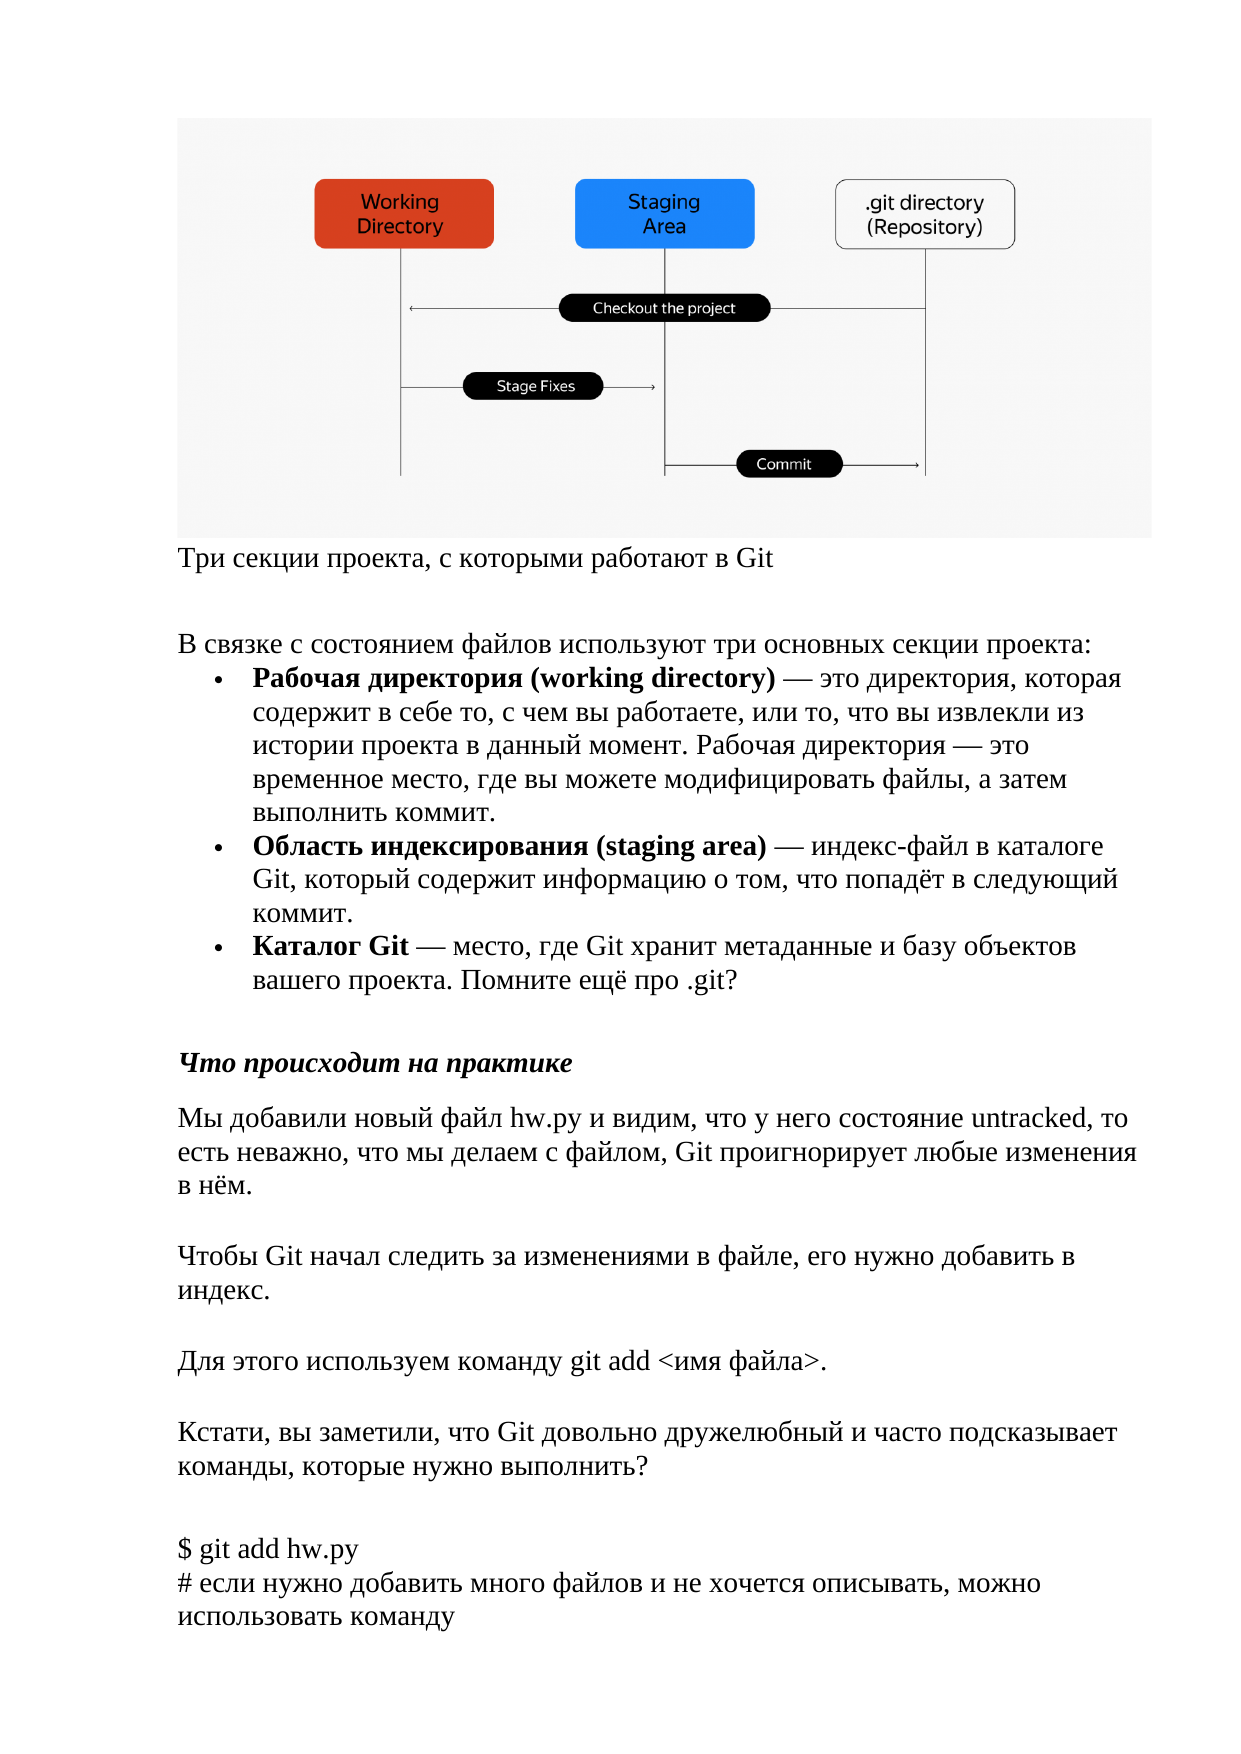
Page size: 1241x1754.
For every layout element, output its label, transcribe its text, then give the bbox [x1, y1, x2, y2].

subtitle Что происходит на практике [177, 1046, 1152, 1079]
list Область индексирования (staging area) — индекс-файл в каталоге Git, который содержит информацию о том, что попадёт в следующий коммит. [215, 828, 1152, 928]
text Мы добавили новый файл hw.py и видим, что у него состояние untracked, то есть неважно, что мы делаем с файлом, Git проигнорирует любые изменения в нём. [177, 1100, 1152, 1201]
text Три секции проекта, с которыми работают в Git [177, 538, 1152, 574]
text Чтобы Git начал следить за изменениями в файле, его нужно добавить в индекс. [177, 1238, 1152, 1306]
picture [177, 118, 1152, 538]
text В связке с состоянием файлов используют три основных секции проекта: [177, 627, 1152, 660]
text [177, 1531, 1152, 1632]
list Каталог Git — место, где Git хранит метаданные и базу объектов вашего проекта. Помните ещё про .git? [215, 928, 1152, 996]
list Рабочая директория (working directory) — это директория, которая содержит в себе то, с чем вы работаете, или то, что вы извлекли из истории проекта в данный момент. Рабочая директория — это временное место, где вы можете модифицировать файлы, а затем выполнить коммит. [215, 660, 1152, 828]
text Для этого используем команду git add <имя файла>. [177, 1343, 1152, 1377]
text Кстати, вы заметили, что Git довольно дружелюбный и часто подсказывает команды, которые нужно выполнить? [177, 1414, 1152, 1481]
